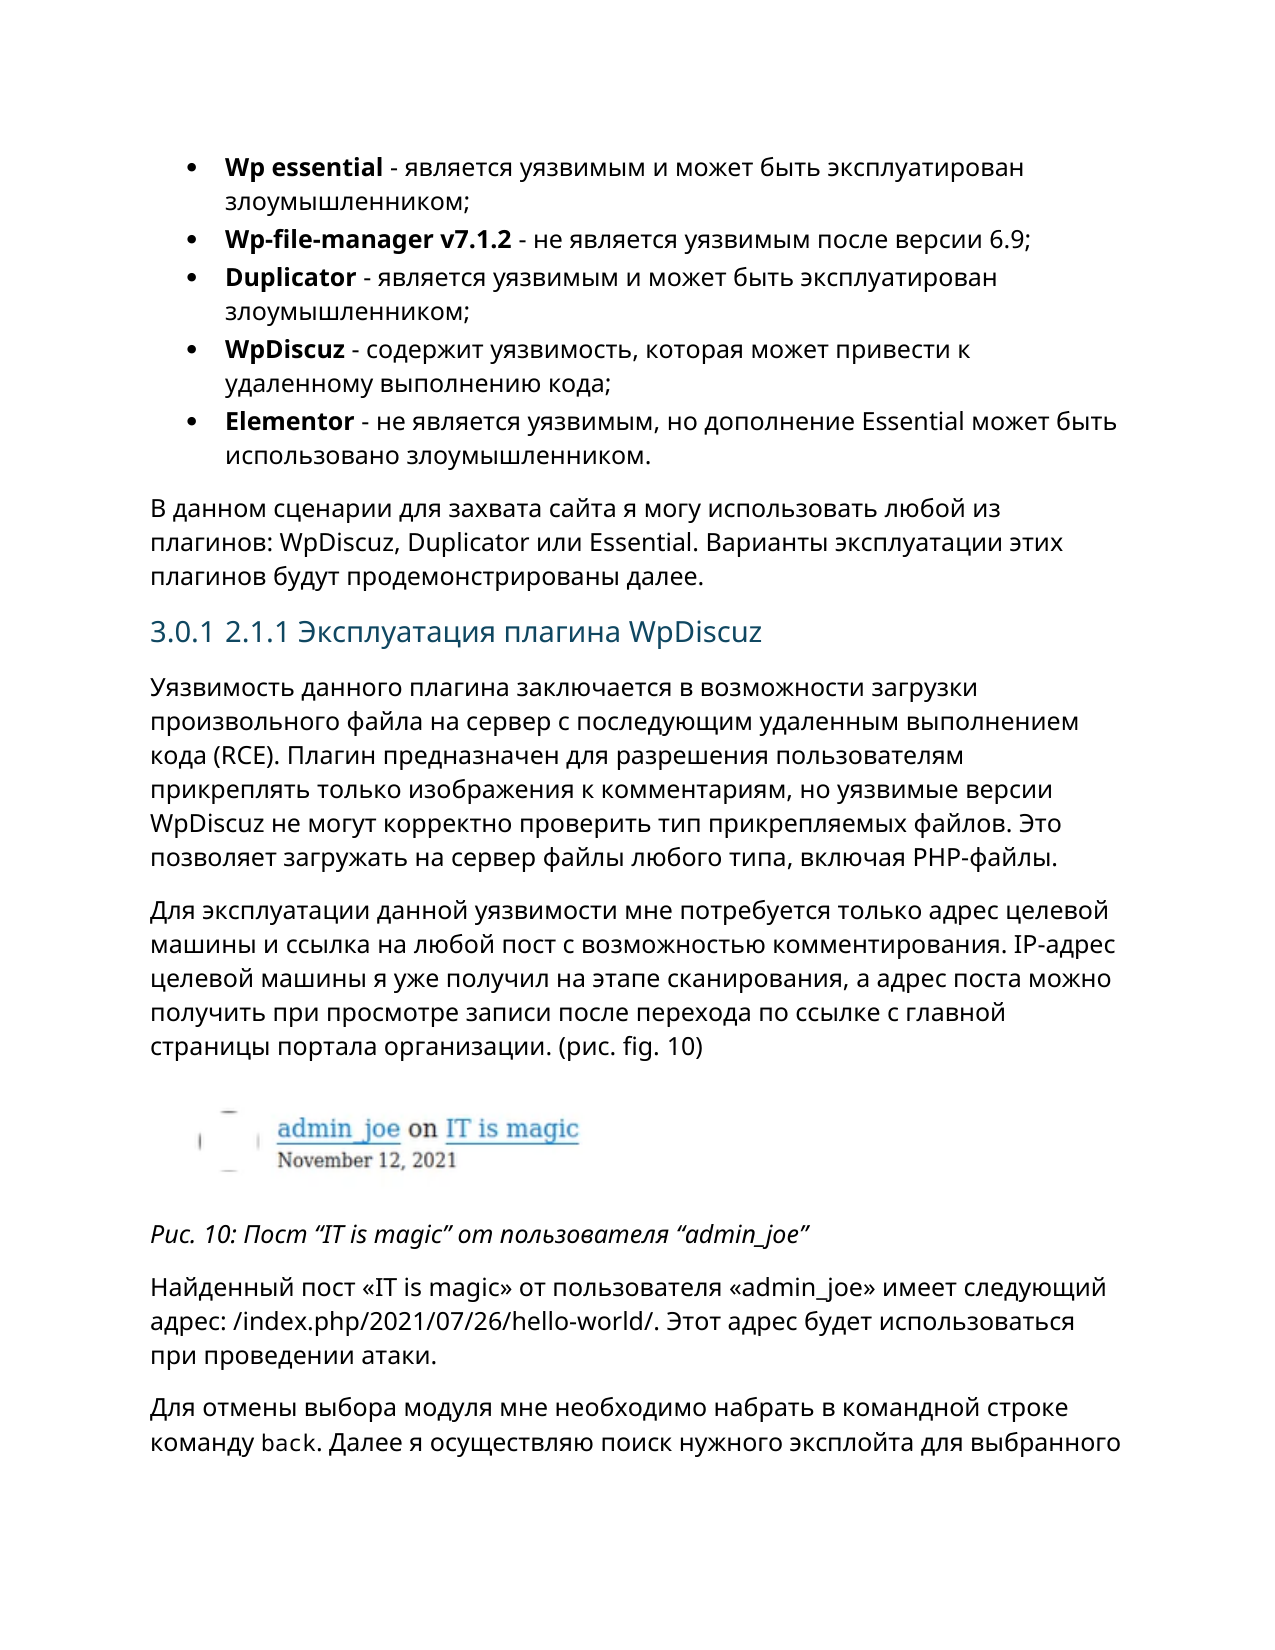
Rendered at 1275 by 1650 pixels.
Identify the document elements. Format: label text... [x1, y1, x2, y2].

list Wp essential - является уязвимым и может быть эксплуатирован злоумышленником; [187, 150, 1125, 218]
text Уязвимость данного плагина заключается в возможности загрузки произвольного файла на сервер с последующим удаленным выполнением кода (RCE). Плагин предназначен для разрешения пользователям прикреплять только изображения к комментариям, но уязвимые версии WpDiscuz не могут корректно проверить тип прикрепляемых файлов. Это позволяет загружать на сервер файлы любого типа, включая PHP-файлы. [150, 670, 1125, 874]
list WpDiscuz - содержит уязвимость, которая может привести к удаленному выполнению кода; [187, 332, 1125, 400]
picture [168, 1081, 814, 1196]
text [150, 1390, 1125, 1458]
subtitle 3.0.1 2.1.1 Эксплуатация плагина WpDiscuz [150, 611, 1125, 651]
text Рис. 10: Пост “IT is magic” от пользователя “admin_joe” [150, 1216, 1125, 1250]
text Для эксплуатации данной уязвимости мне потребуется только адрес целевой машины и ссылка на любой пост с возможностью комментирования. IP-адрес целевой машины я уже получил на этапе сканирования, а адрес поста можно получить при просмотре записи после перехода по ссылке с главной страницы портала организации. (рис. fig. 10) [150, 893, 1125, 1063]
list Wp-file-manager v7.1.2 - не является уязвимым после версии 6.9; [187, 222, 1125, 256]
list Duplicator - является уязвимым и может быть эксплуатирован злоумышленником; [187, 260, 1125, 328]
text В данном сценарии для захвата сайта я могу использовать любой из плагинов: WpDiscuz, Duplicator или Essential. Варианты эксплуатации этих плагинов будут продемонстрированы далее. [150, 490, 1125, 592]
text Найденный пост «IT is magic» от пользователя «admin_joe» имеет следующий адрес: /index.php/2021/07/26/hello-world/. Этот адрес будет использоваться при проведении атаки. [150, 1269, 1125, 1371]
list Elementor - не является уязвимым, но дополнение Essential может быть использовано злоумышленником. [187, 403, 1125, 472]
